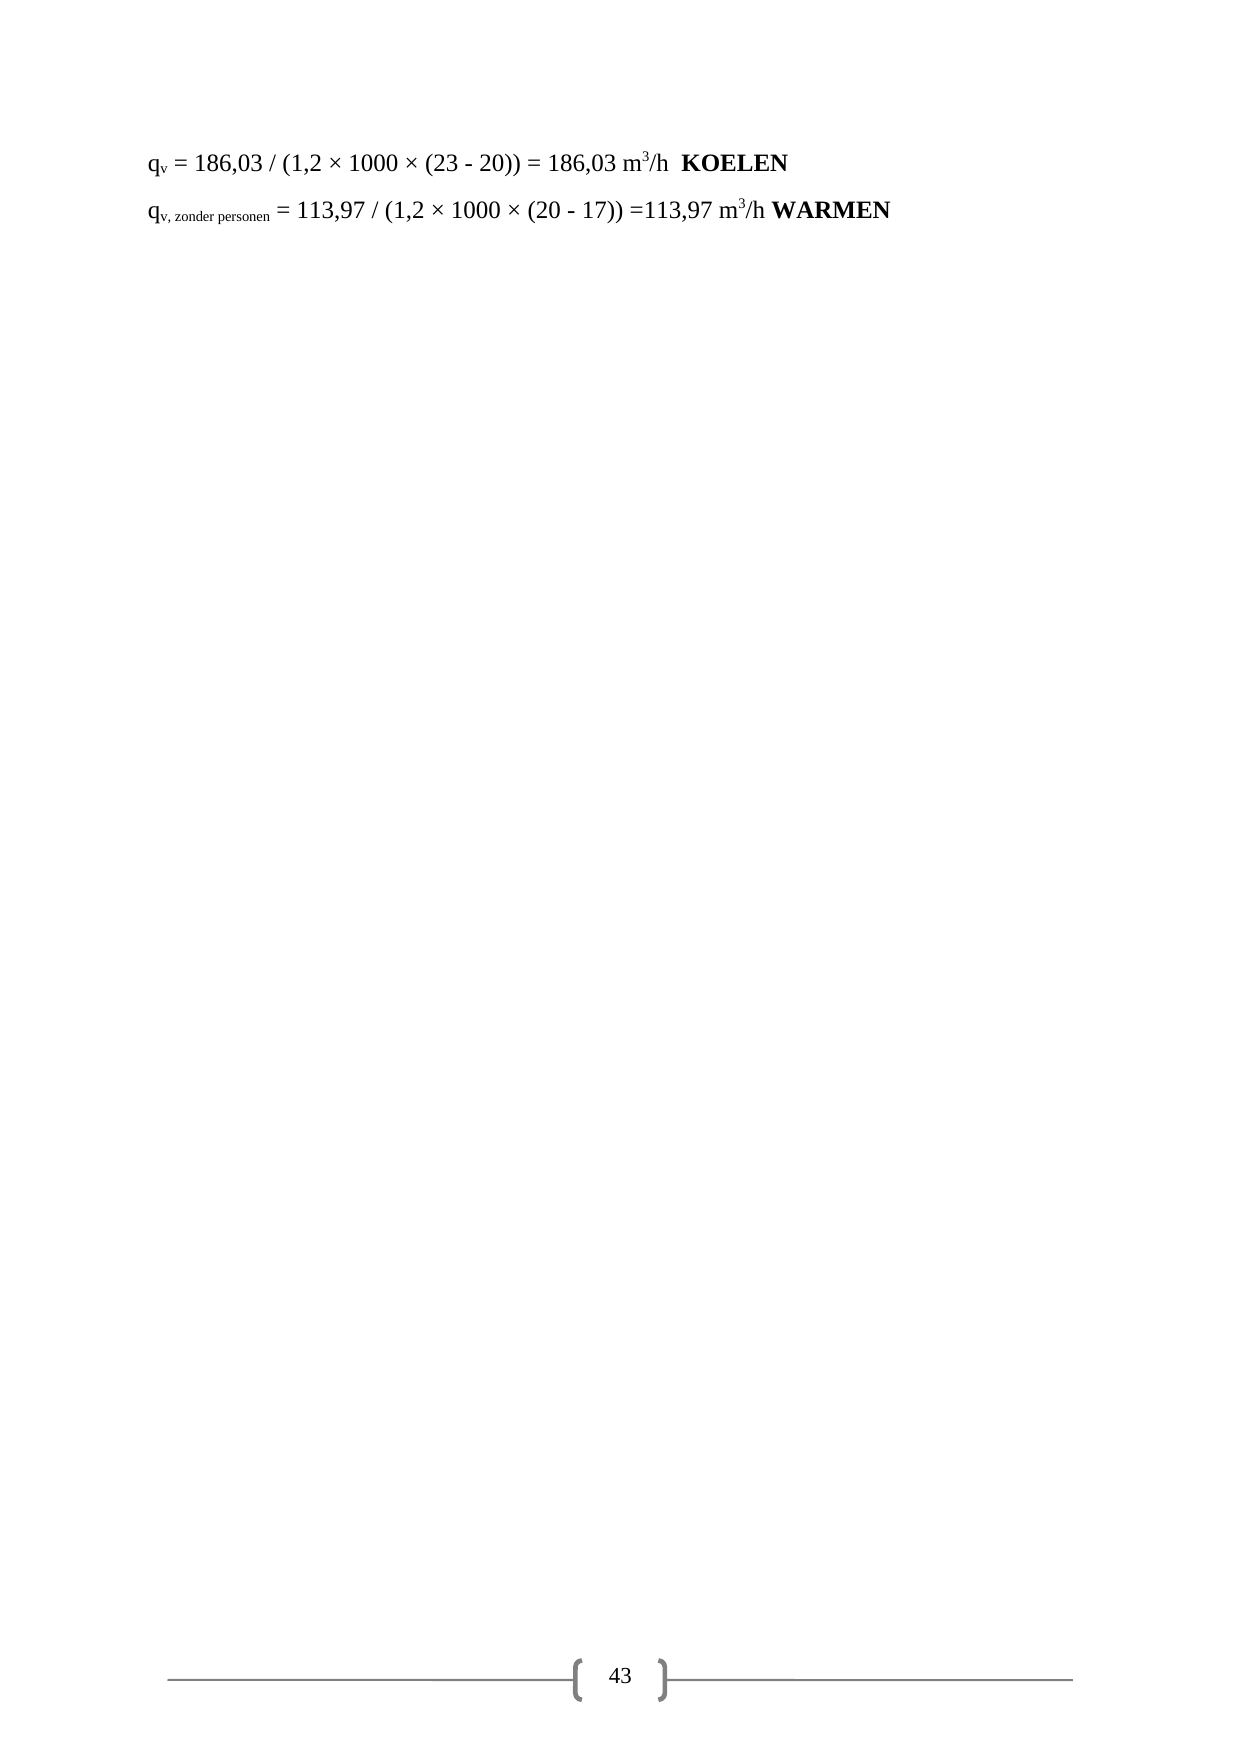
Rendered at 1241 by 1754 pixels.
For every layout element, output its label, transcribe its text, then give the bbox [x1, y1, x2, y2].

text qv = 186,03 / (1,2 × 1000 × (23 - 20)) = 186,03 m3/h KOELEN [148, 148, 1093, 176]
text qv, zonder personen = 113,97 / (1,2 × 1000 × (20 - 17)) =113,97 m3/h WARMEN [148, 195, 1093, 224]
